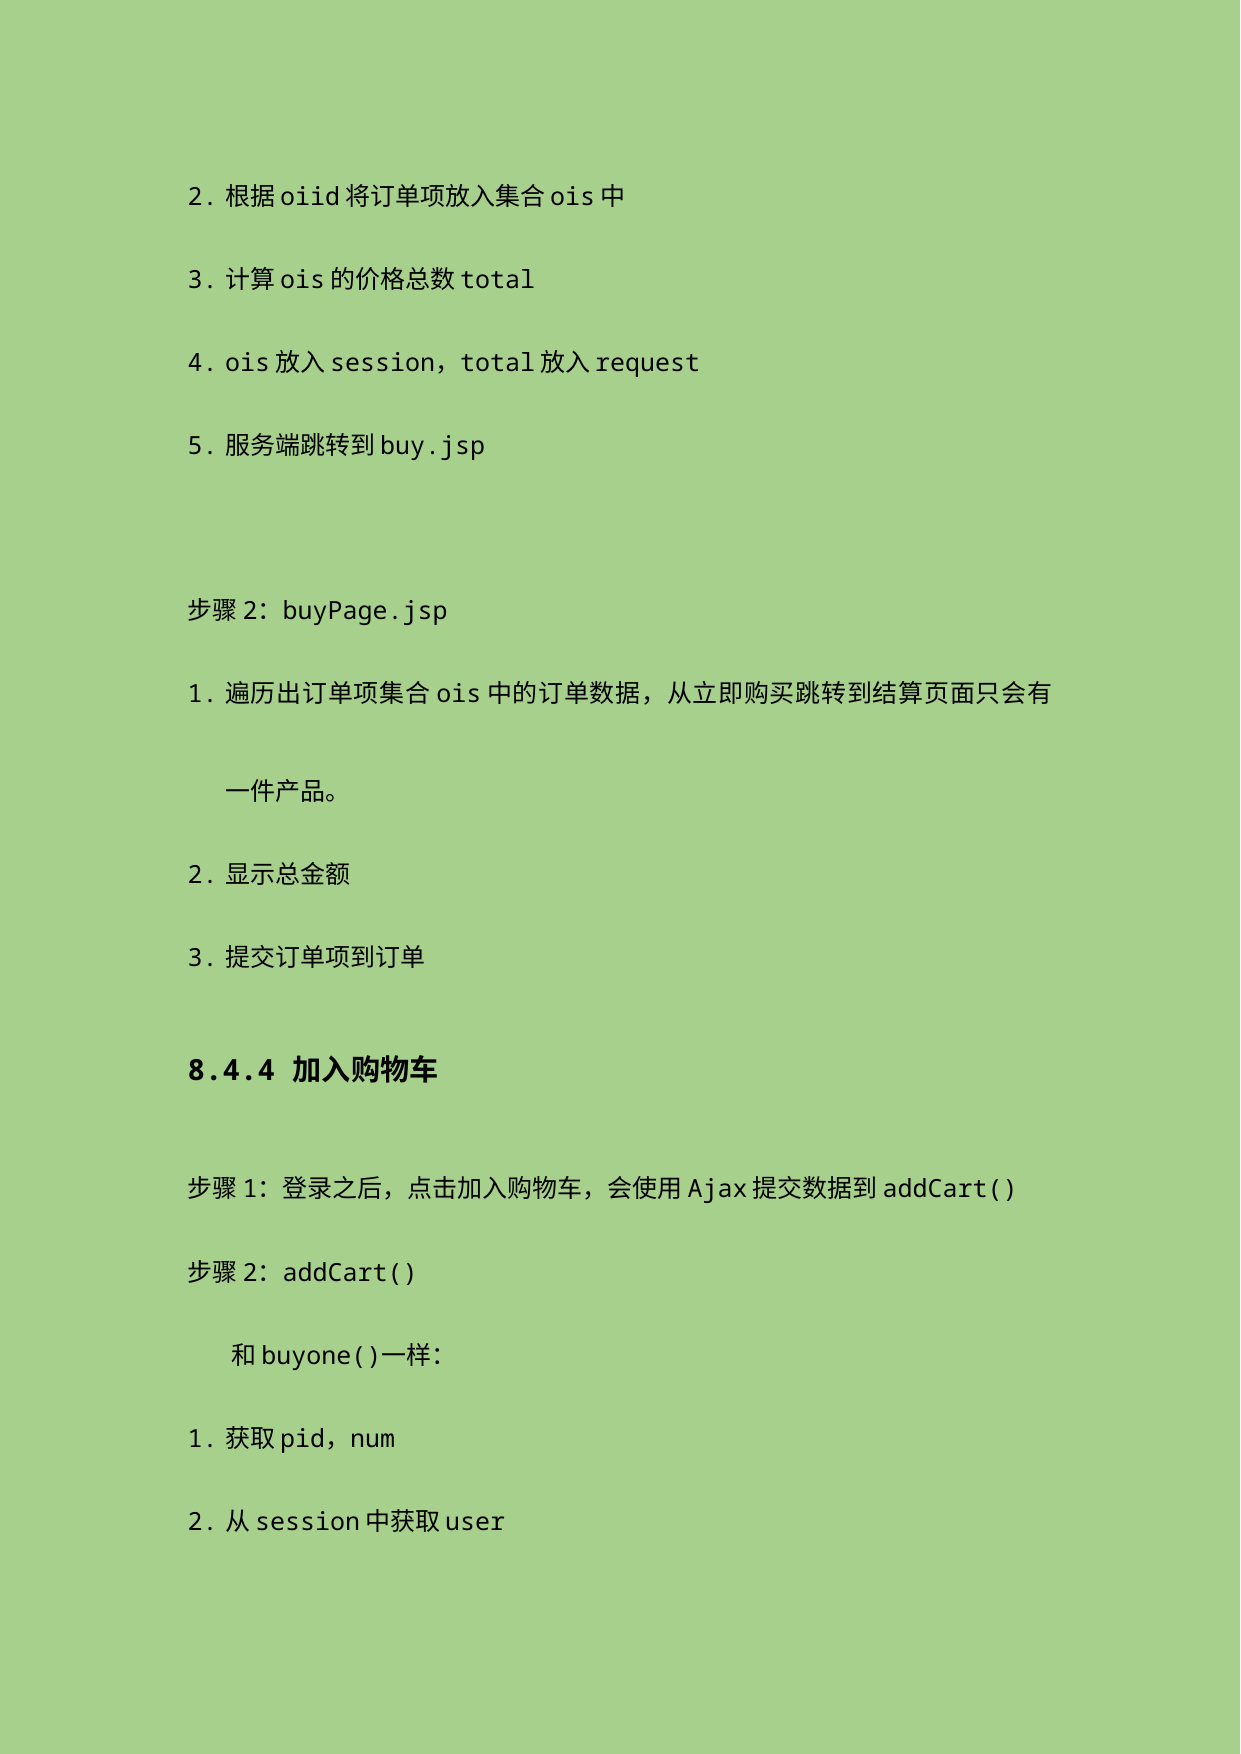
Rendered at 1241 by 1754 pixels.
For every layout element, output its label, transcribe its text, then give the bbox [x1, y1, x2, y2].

subtitle 8.4.4 加入购物车 [187, 1036, 1053, 1101]
text 步骤2：buyPage.jsp [187, 576, 1053, 641]
list 提交订单项到订单 [187, 923, 1053, 988]
list ois放入session，total放入request [187, 328, 1053, 393]
text 和buyone()一样： [187, 1321, 1053, 1386]
text 步骤1：登录之后，点击加入购物车，会使用Ajax提交数据到addCart() [187, 1154, 1053, 1219]
list 获取pid，num [187, 1404, 1053, 1469]
list 根据oiid将订单项放入集合ois中 [187, 162, 1053, 227]
list 计算ois的价格总数total [187, 245, 1053, 310]
text 步骤2：addCart() [187, 1238, 1053, 1303]
list 显示总金额 [187, 840, 1053, 905]
list 从session中获取user [187, 1487, 1053, 1552]
list 服务端跳转到buy.jsp [187, 411, 1053, 476]
list 遍历出订单项集合ois中的订单数据，从立即购买跳转到结算页面只会有一件产品。 [187, 659, 1053, 822]
